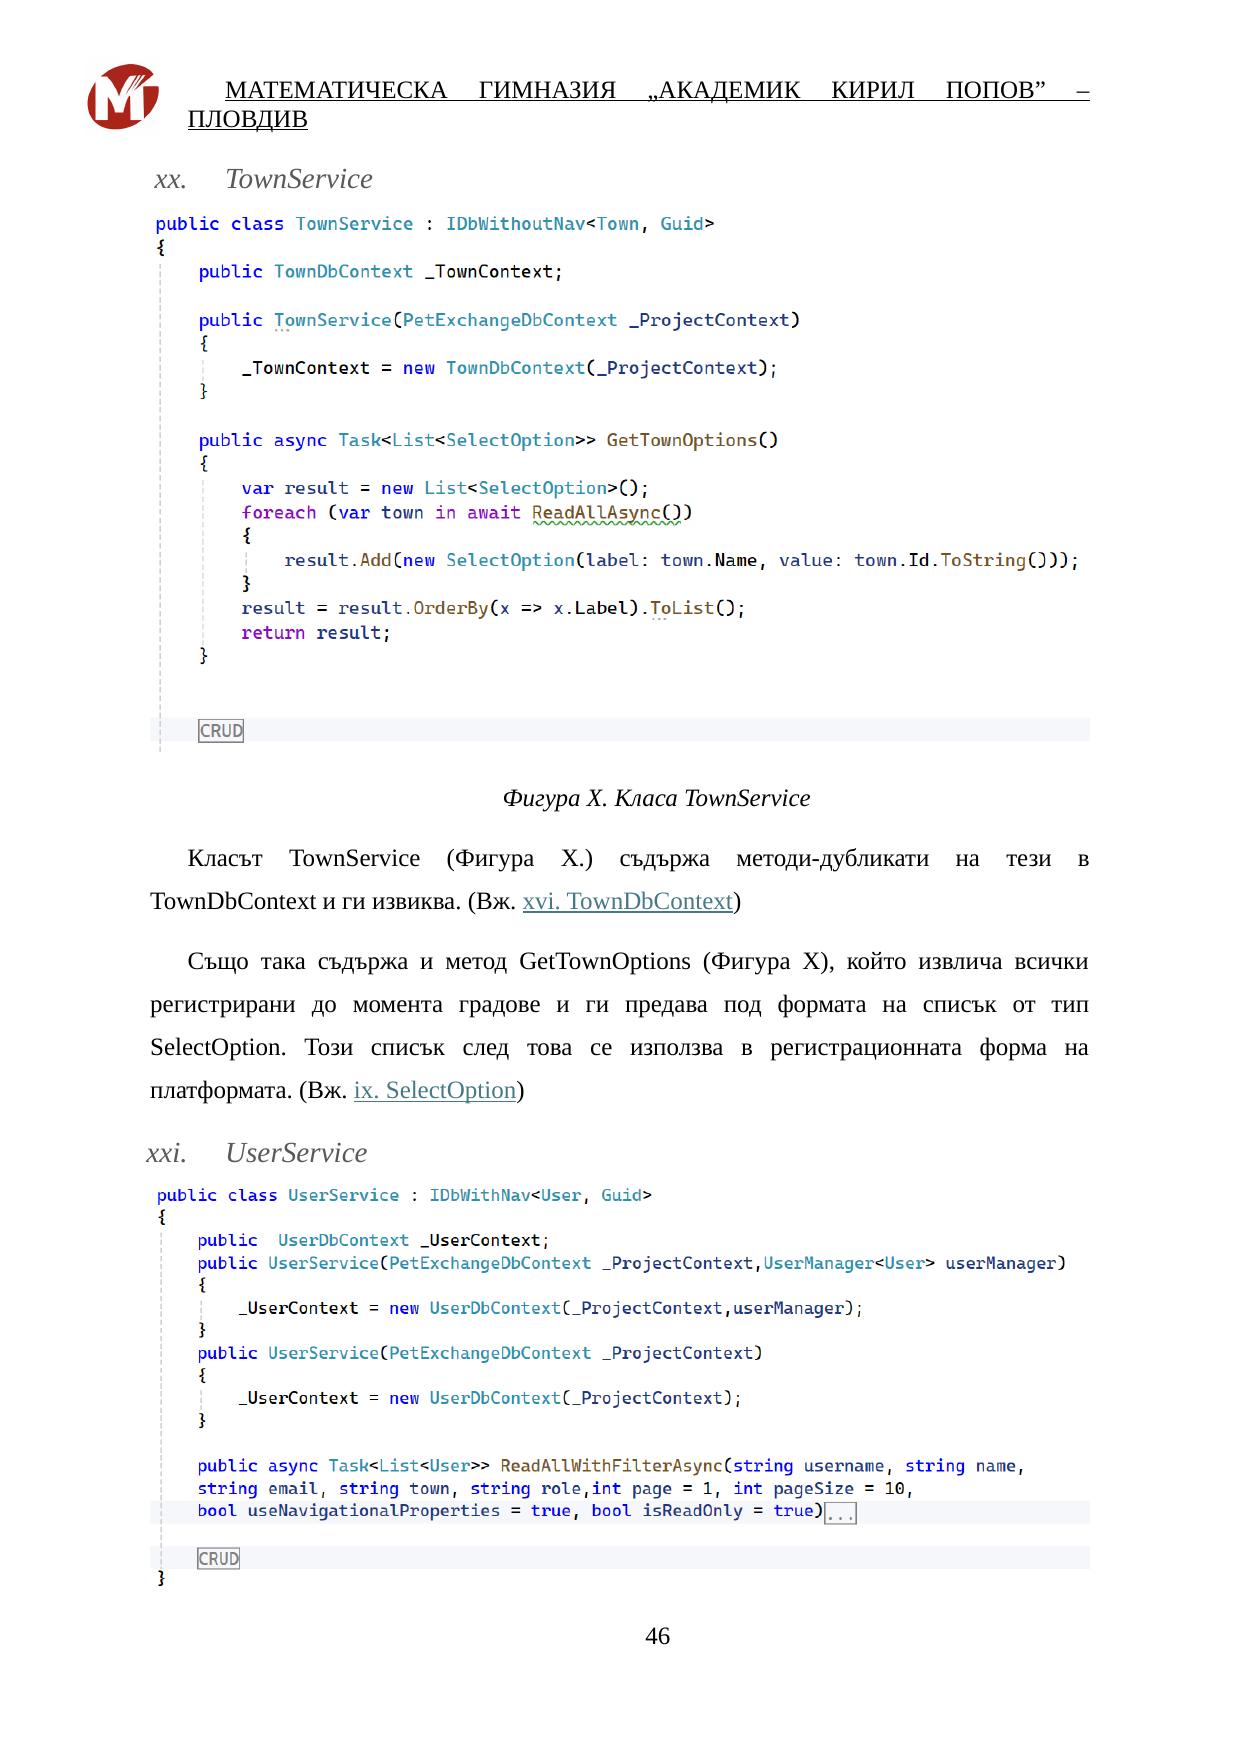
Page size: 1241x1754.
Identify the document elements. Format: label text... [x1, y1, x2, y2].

text Фигура Х. Класа TownService [187, 783, 1090, 812]
text Класът TownService (Фигура Х.) съдържа методи-дубликати на тези в TownDbContext и ги извиква. (Вж. xvi. TownDbContext) [150, 843, 1090, 915]
text Също така съдържа и метод GetTownOptions (Фигура Х), който извлича всички регистрирани до момента градове и ги предава под формата на списък от тип SelectOption. Този списък след това се използва в регистрационната форма на платформата. (Вж. ix. SelectOption) [150, 946, 1090, 1104]
picture [83, 58, 162, 137]
picture [150, 211, 1091, 753]
picture [150, 1185, 1091, 1592]
subtitle TownService [187, 161, 1090, 195]
subtitle UserService [187, 1135, 1090, 1169]
